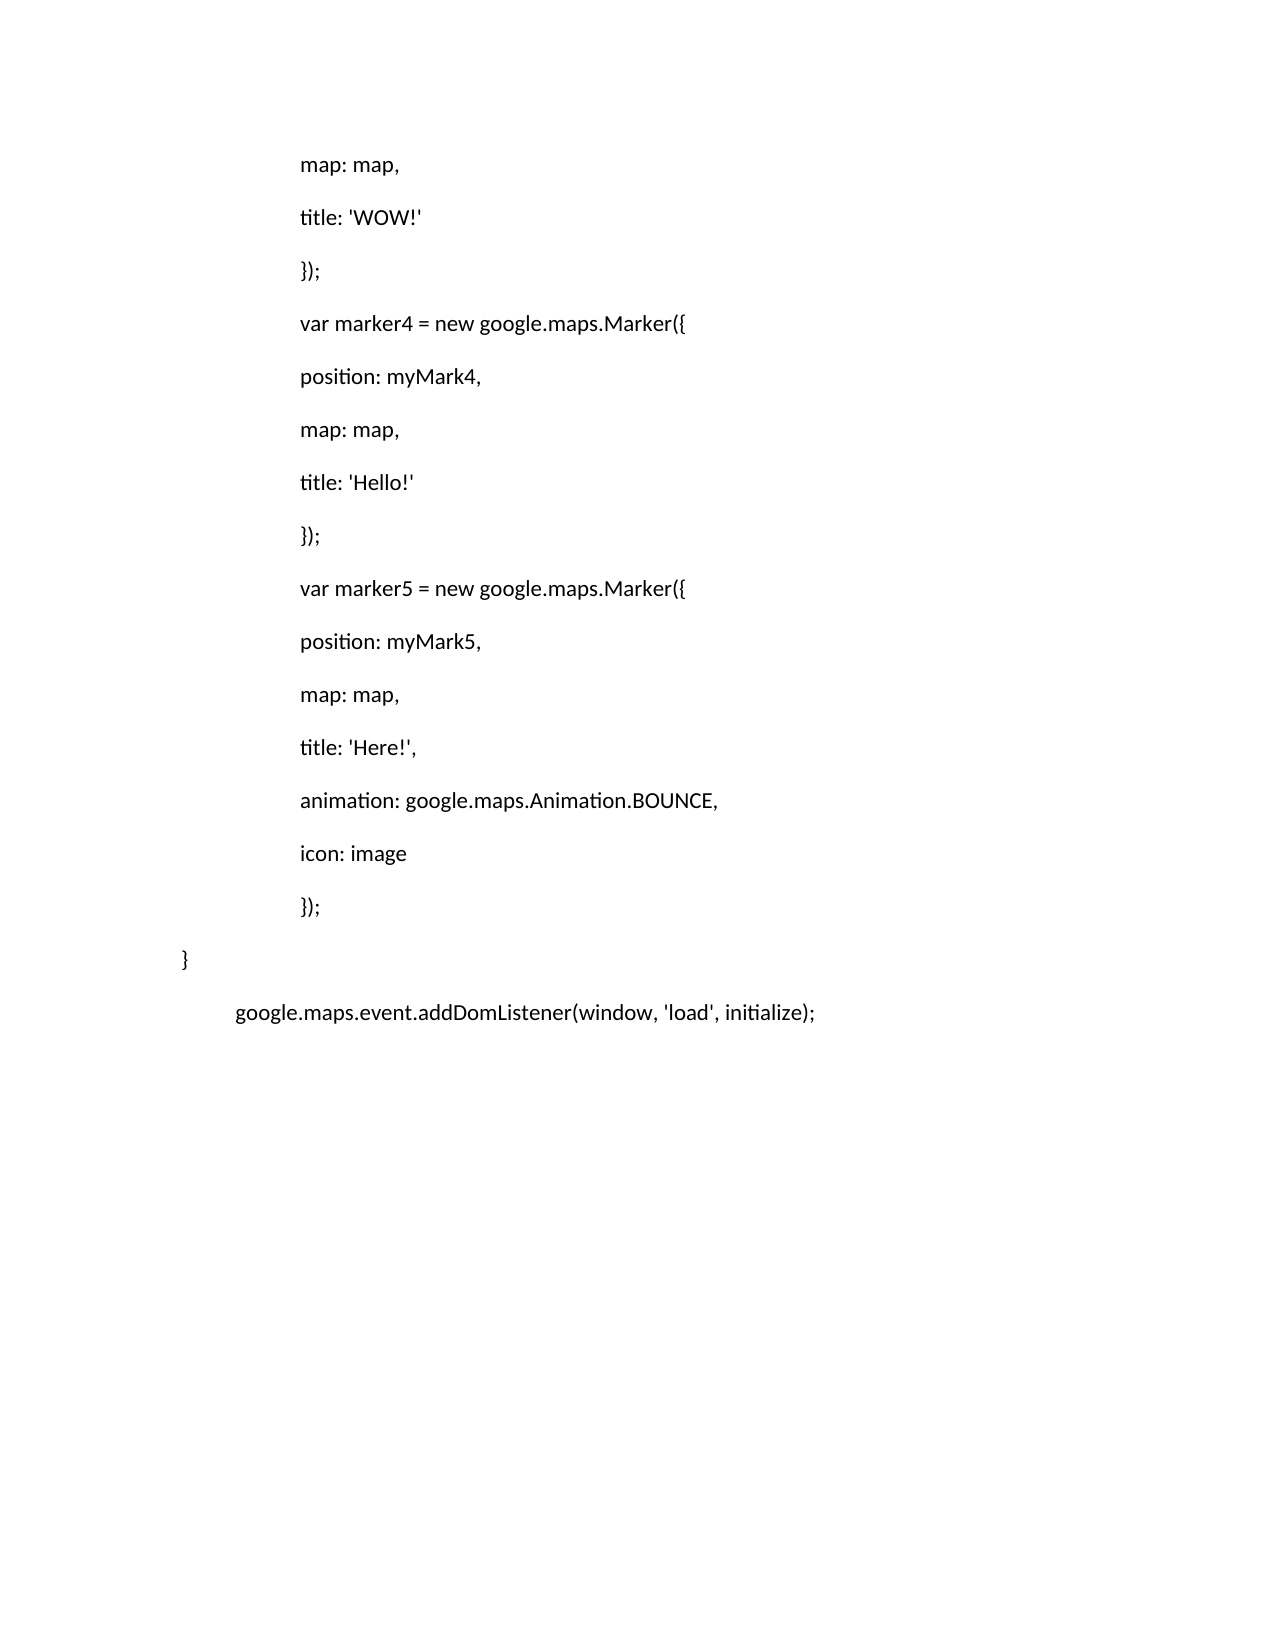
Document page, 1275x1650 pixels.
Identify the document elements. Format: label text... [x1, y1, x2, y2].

text map: map, [150, 415, 1125, 443]
text position: myMark4, [150, 362, 1125, 390]
text } [150, 945, 1125, 973]
text var marker5 = new google.maps.Marker({ [150, 574, 1125, 602]
text }); [150, 521, 1125, 549]
text title: 'Hello!' [150, 468, 1125, 496]
text position: myMark5, [150, 627, 1125, 655]
text title: 'Here!', [150, 733, 1125, 761]
text map: map, [150, 680, 1125, 708]
text animation: google.maps.Animation.BOUNCE, [150, 786, 1125, 814]
text map: map, [150, 150, 1125, 178]
text google.maps.event.addDomListener(window, 'load', initialize); [150, 998, 1125, 1026]
text }); [150, 892, 1125, 920]
text icon: image [150, 839, 1125, 867]
text }); [150, 256, 1125, 284]
text var marker4 = new google.maps.Marker({ [150, 309, 1125, 337]
text title: 'WOW!' [150, 203, 1125, 231]
